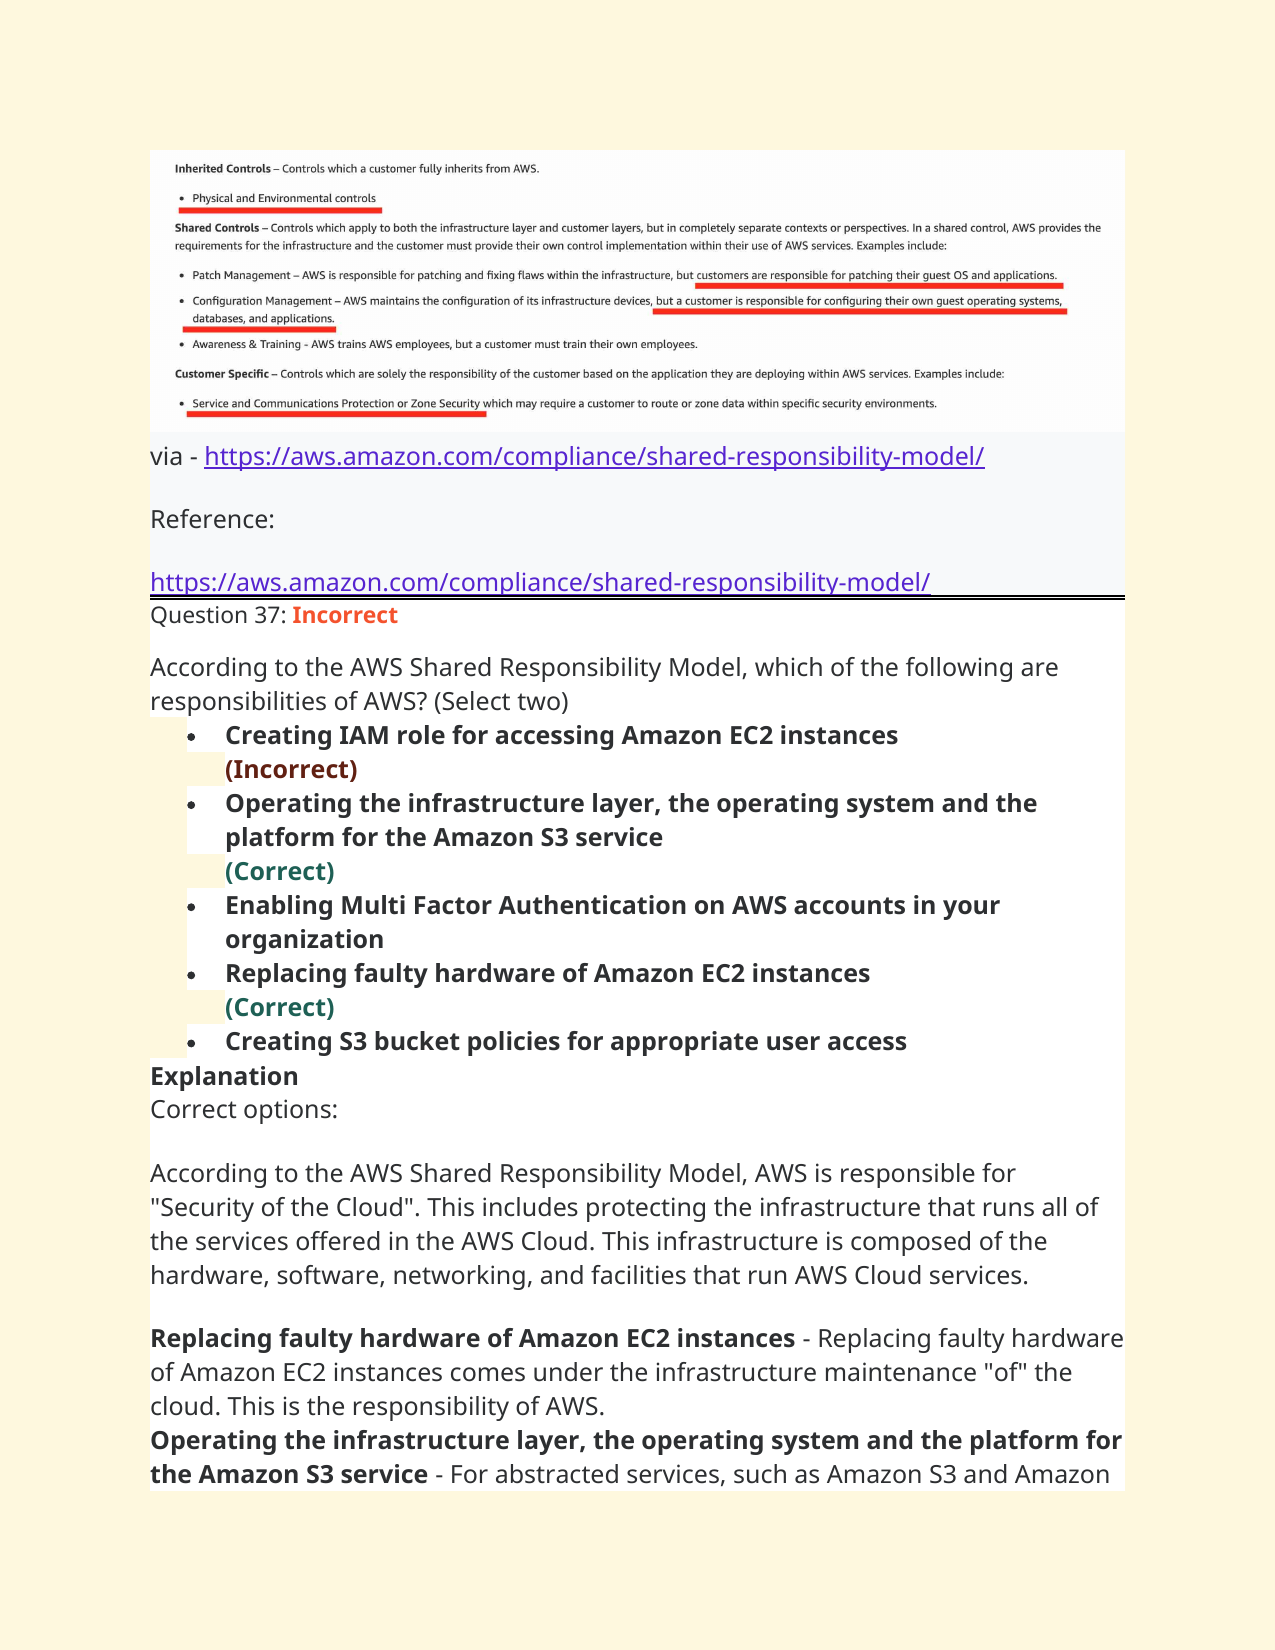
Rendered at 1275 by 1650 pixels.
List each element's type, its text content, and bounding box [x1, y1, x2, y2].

list Operating the infrastructure layer, the operating system and the platform for the Amazon S3 service [187, 786, 1125, 854]
text Replacing faulty hardware of Amazon EC2 instances - Replacing faulty hardware of Amazon EC2 instances comes under the infrastructure maintenance "of" the cloud. This is the responsibility of AWS. [150, 1321, 1125, 1423]
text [150, 1423, 1125, 1491]
list Creating S3 bucket policies for appropriate user access [187, 1024, 1125, 1058]
picture [150, 150, 1125, 432]
text According to the AWS Shared Responsibility Model, which of the following are responsibilities of AWS? (Select two) [150, 649, 1125, 717]
subtitle Explanation [150, 1058, 1125, 1092]
text (Incorrect) [225, 752, 1125, 786]
text (Correct) [225, 990, 1125, 1024]
list Enabling Multi Factor Authentication on AWS accounts in your organization [187, 888, 1125, 956]
text Reference: [150, 502, 1125, 536]
text Question 37: Incorrect [150, 600, 1125, 630]
list Replacing faulty hardware of Amazon EC2 instances [187, 956, 1125, 990]
list Creating IAM role for accessing Amazon EC2 instances [187, 717, 1125, 752]
text Please review the IT controls under the Shared Responsibility Model: via - https://aws.amazon.com/compliance/shared-responsibility-model/ [150, 432, 1125, 472]
text (Correct) [225, 854, 1125, 888]
text https://aws.amazon.com/compliance/shared-responsibility-model/ [150, 565, 1125, 595]
text Correct options: [150, 1092, 1125, 1126]
text According to the AWS Shared Responsibility Model, AWS is responsible for "Security of the Cloud". This includes protecting the infrastructure that runs all of the services offered in the AWS Cloud. This infrastructure is composed of the hardware, software, networking, and facilities that run AWS Cloud services. [150, 1155, 1125, 1292]
